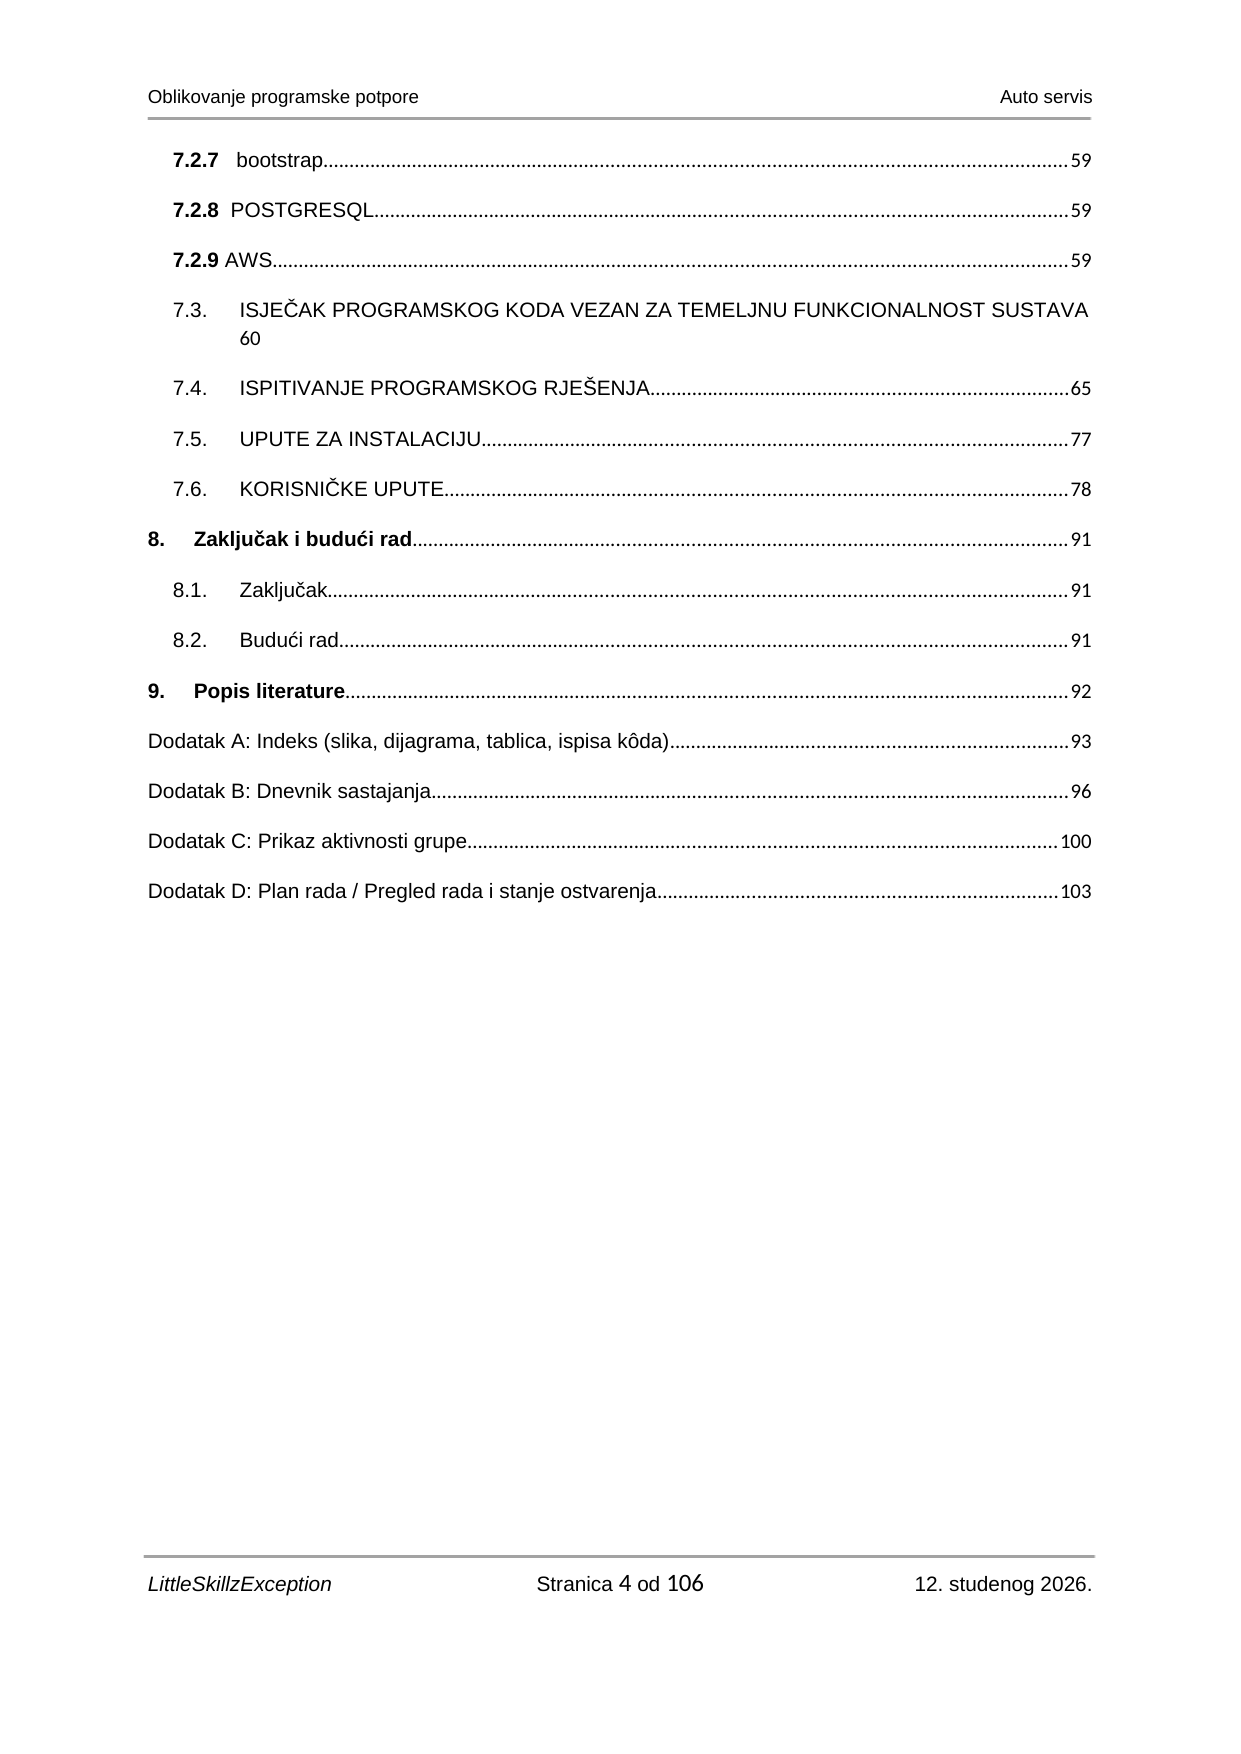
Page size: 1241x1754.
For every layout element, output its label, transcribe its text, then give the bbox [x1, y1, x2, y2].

text Dodatak A: Indeks (slika, dijagrama, tablica, ispisa kôda) 93 [148, 728, 1093, 754]
text Dodatak C: Prikaz aktivnosti grupe 100 [148, 828, 1093, 854]
text 7.4. ISPITIVANJE PROGRAMSKOG RJEŠENJA 65 [173, 375, 1093, 401]
text 7.2.9 AWS 59 [173, 248, 1093, 273]
text Dodatak D: Plan rada / Pregled rada i stanje ostvarenja 103 [148, 878, 1093, 904]
text 7.6. KORISNIČKE UPUTE 78 [173, 476, 1093, 502]
text 9. Popis literature 92 [148, 678, 1093, 703]
text 8.1. Zaključak 91 [173, 577, 1093, 602]
text 7.3. ISJEČAK PROGRAMSKOG KODA VEZAN ZA TEMELJNU FUNKCIONALNOST SUSTAVA 60 [173, 298, 1093, 351]
text 7.5. UPUTE ZA INSTALACIJU 77 [173, 426, 1093, 451]
text 8. Zaključak i budući rad 91 [148, 527, 1093, 552]
text 7.2.7 bootstrap 59 [173, 148, 1093, 173]
text 8.2. Budući rad 91 [173, 627, 1093, 653]
text Dodatak B: Dnevnik sastajanja 96 [148, 778, 1093, 804]
text 7.2.8 POSTGRESQL 59 [173, 198, 1093, 223]
